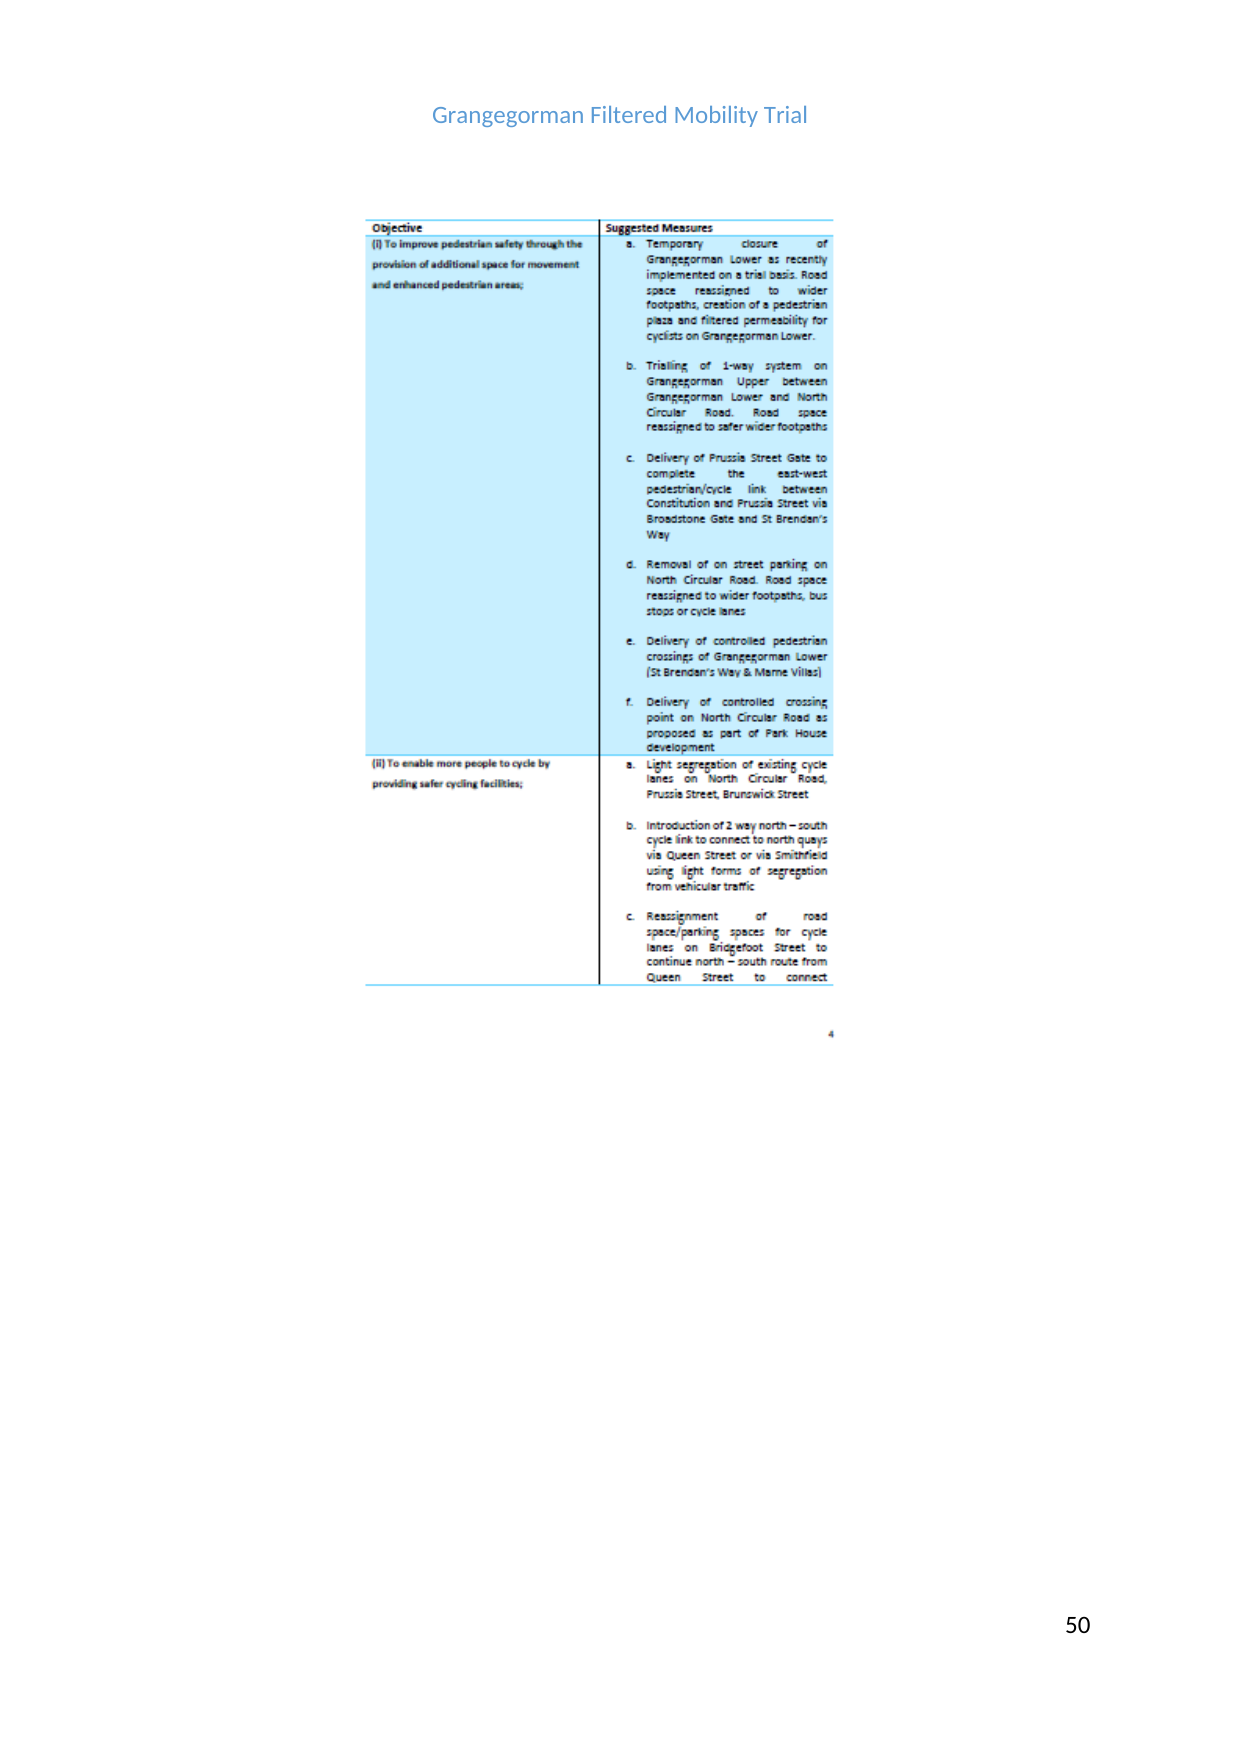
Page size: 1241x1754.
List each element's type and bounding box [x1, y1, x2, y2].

picture [300, 154, 940, 1069]
